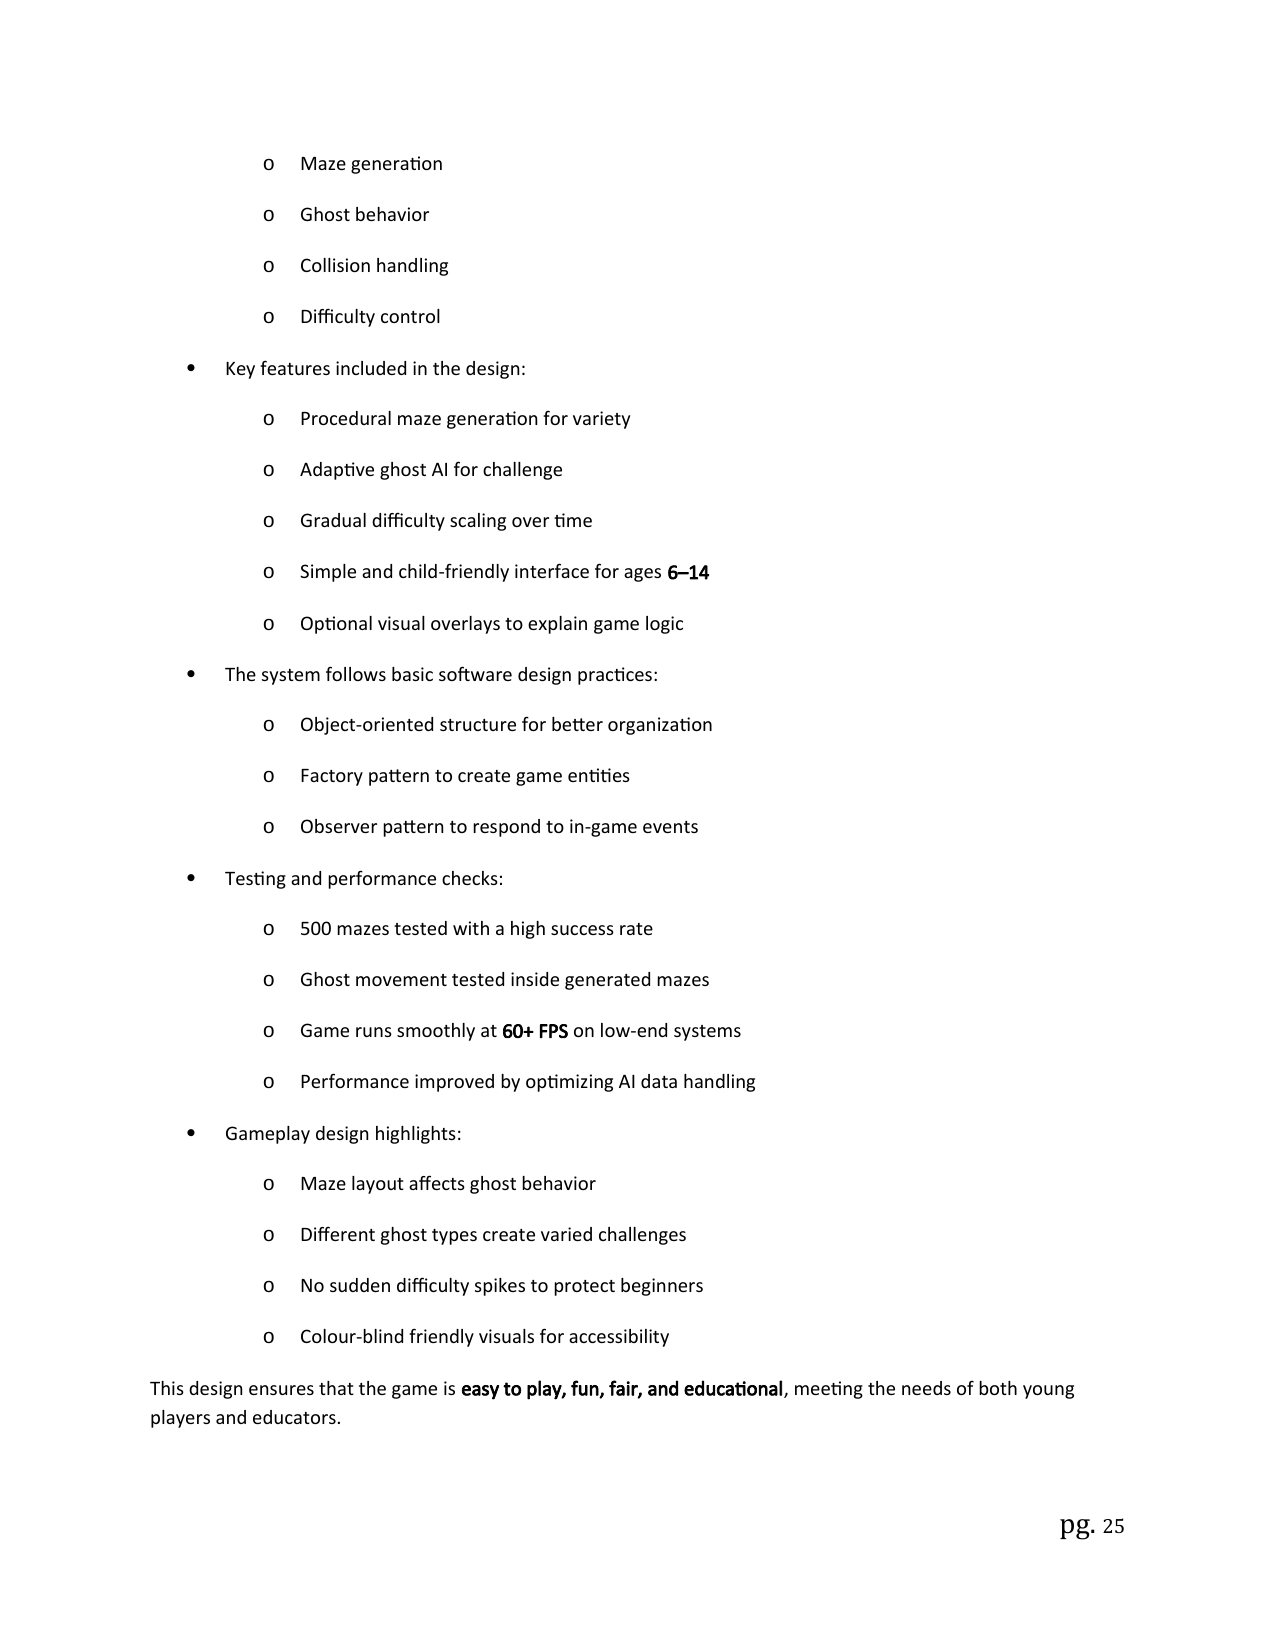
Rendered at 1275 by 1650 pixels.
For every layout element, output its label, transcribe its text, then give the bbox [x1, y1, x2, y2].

list Adaptive ghost AI for challenge [262, 456, 1125, 483]
list Maze generation [262, 150, 1125, 176]
list Gradual difficulty scaling over time [262, 507, 1125, 534]
list Observer pattern to respond to in-game events [262, 814, 1125, 840]
list Procedural maze generation for variety [262, 405, 1125, 431]
list Colour-blind friendly visuals for accessibility [262, 1324, 1125, 1350]
list Ghost movement tested inside generated mazes [262, 966, 1125, 993]
list Difficulty control [262, 304, 1125, 330]
list Maze layout affects ghost behavior [262, 1170, 1125, 1196]
list Different ghost types create varied challenges [262, 1221, 1125, 1248]
list No sudden difficulty spikes to protect beginners [262, 1272, 1125, 1299]
list Key features included in the design: [187, 355, 1125, 380]
list Gameplay design highlights: [187, 1120, 1125, 1145]
list Testing and performance checks: [187, 865, 1125, 890]
list Simple and child-friendly interface for ages 6–14 [262, 559, 1125, 585]
list Factory pattern to create game entities [262, 762, 1125, 789]
text This design ensures that the game is easy to play, fun, fair, and educational, meeting the needs of both young players and educators. [150, 1375, 1125, 1429]
list Game runs smoothly at 60+ FPS on low-end systems [262, 1017, 1125, 1044]
list 500 mazes tested with a high success rate [262, 915, 1125, 941]
list The system follows basic software design practices: [187, 661, 1125, 687]
list Collision handling [262, 252, 1125, 279]
list Object-oriented structure for better organization [262, 711, 1125, 738]
list Performance improved by optimizing AI data handling [262, 1069, 1125, 1095]
list Optional visual overlays to explain game logic [262, 610, 1125, 636]
list Ghost behavior [262, 201, 1125, 228]
